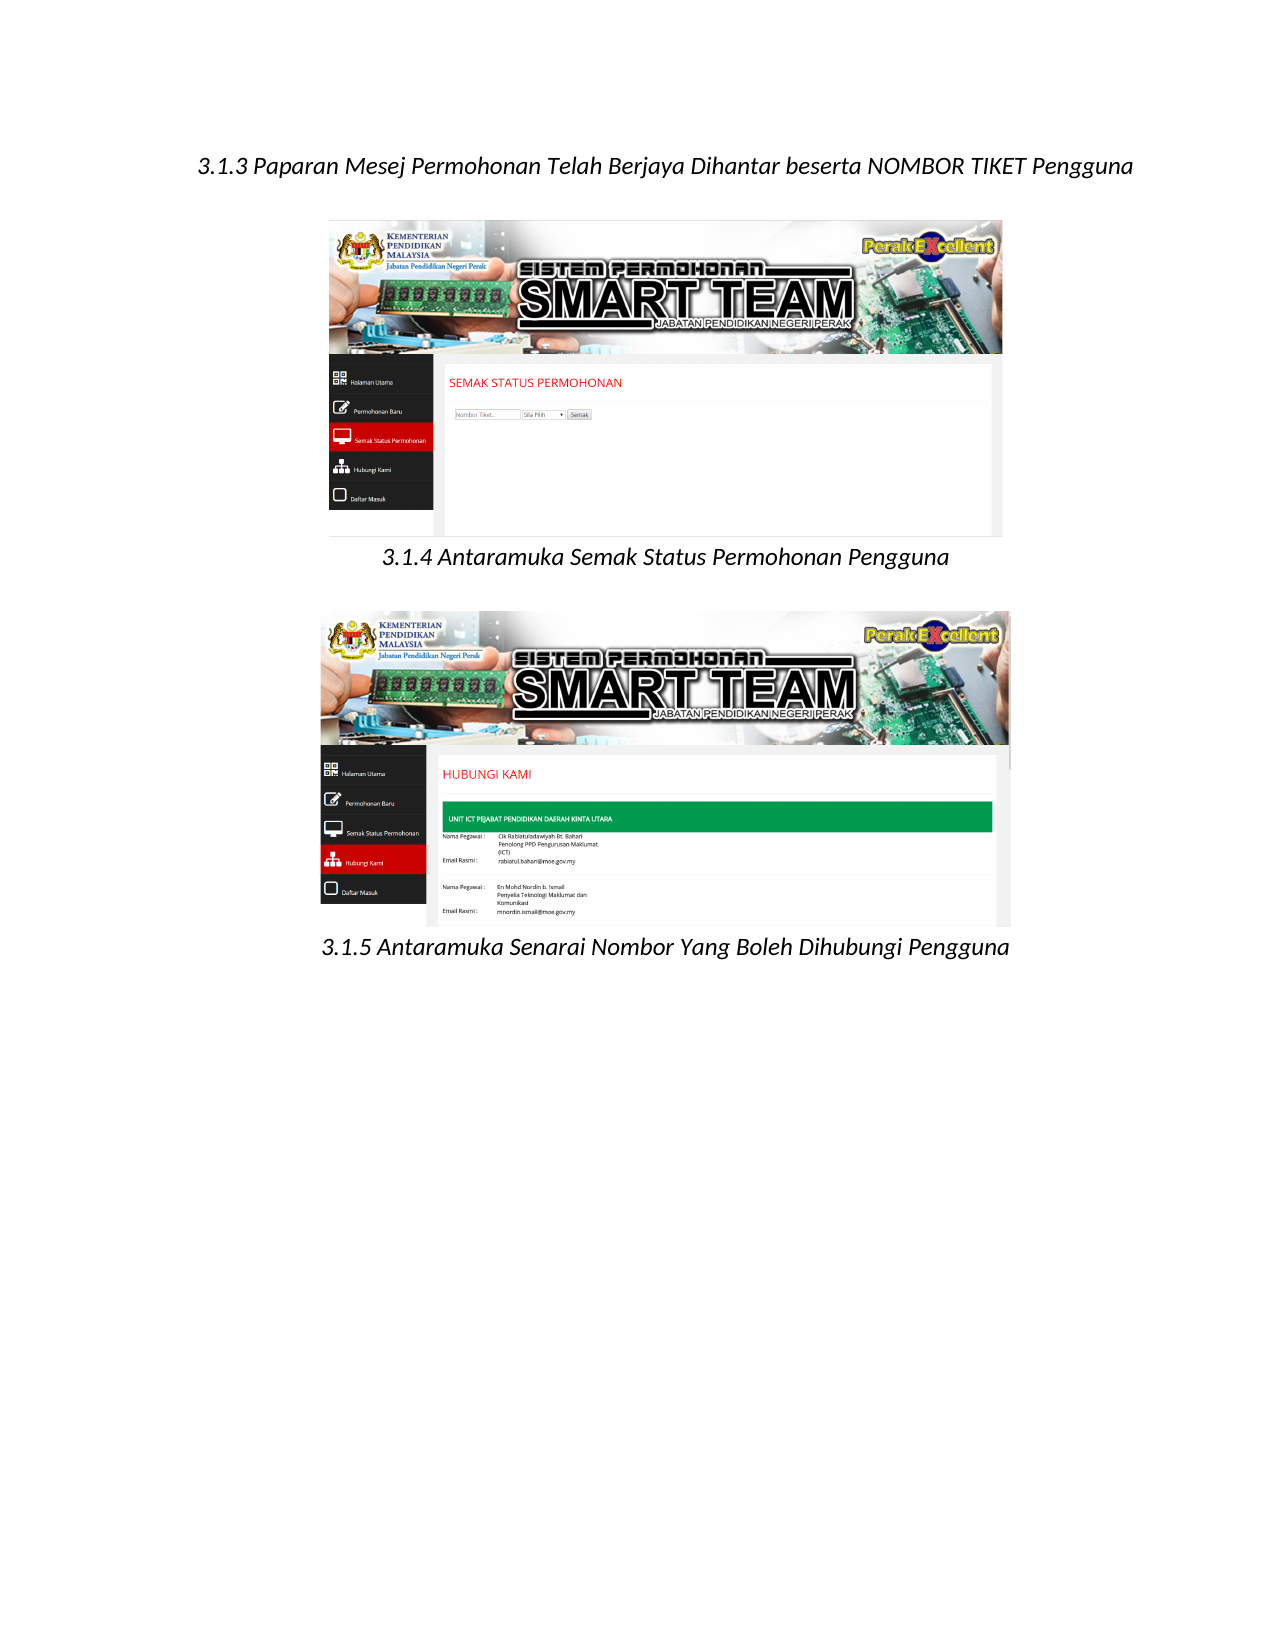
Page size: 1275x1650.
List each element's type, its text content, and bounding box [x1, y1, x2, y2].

picture [320, 611, 1011, 927]
text 3.1.3 Paparan Mesej Permohonan Telah Berjaya Dihantar beserta NOMBOR TIKET Pengguna [150, 150, 1181, 181]
text 3.1.5 Antaramuka Senarai Nombor Yang Boleh Dihubungi Pengguna [150, 931, 1181, 961]
text 3.1.4 Antaramuka Semak Status Permohonan Pengguna [150, 541, 1181, 572]
picture [329, 220, 1003, 537]
